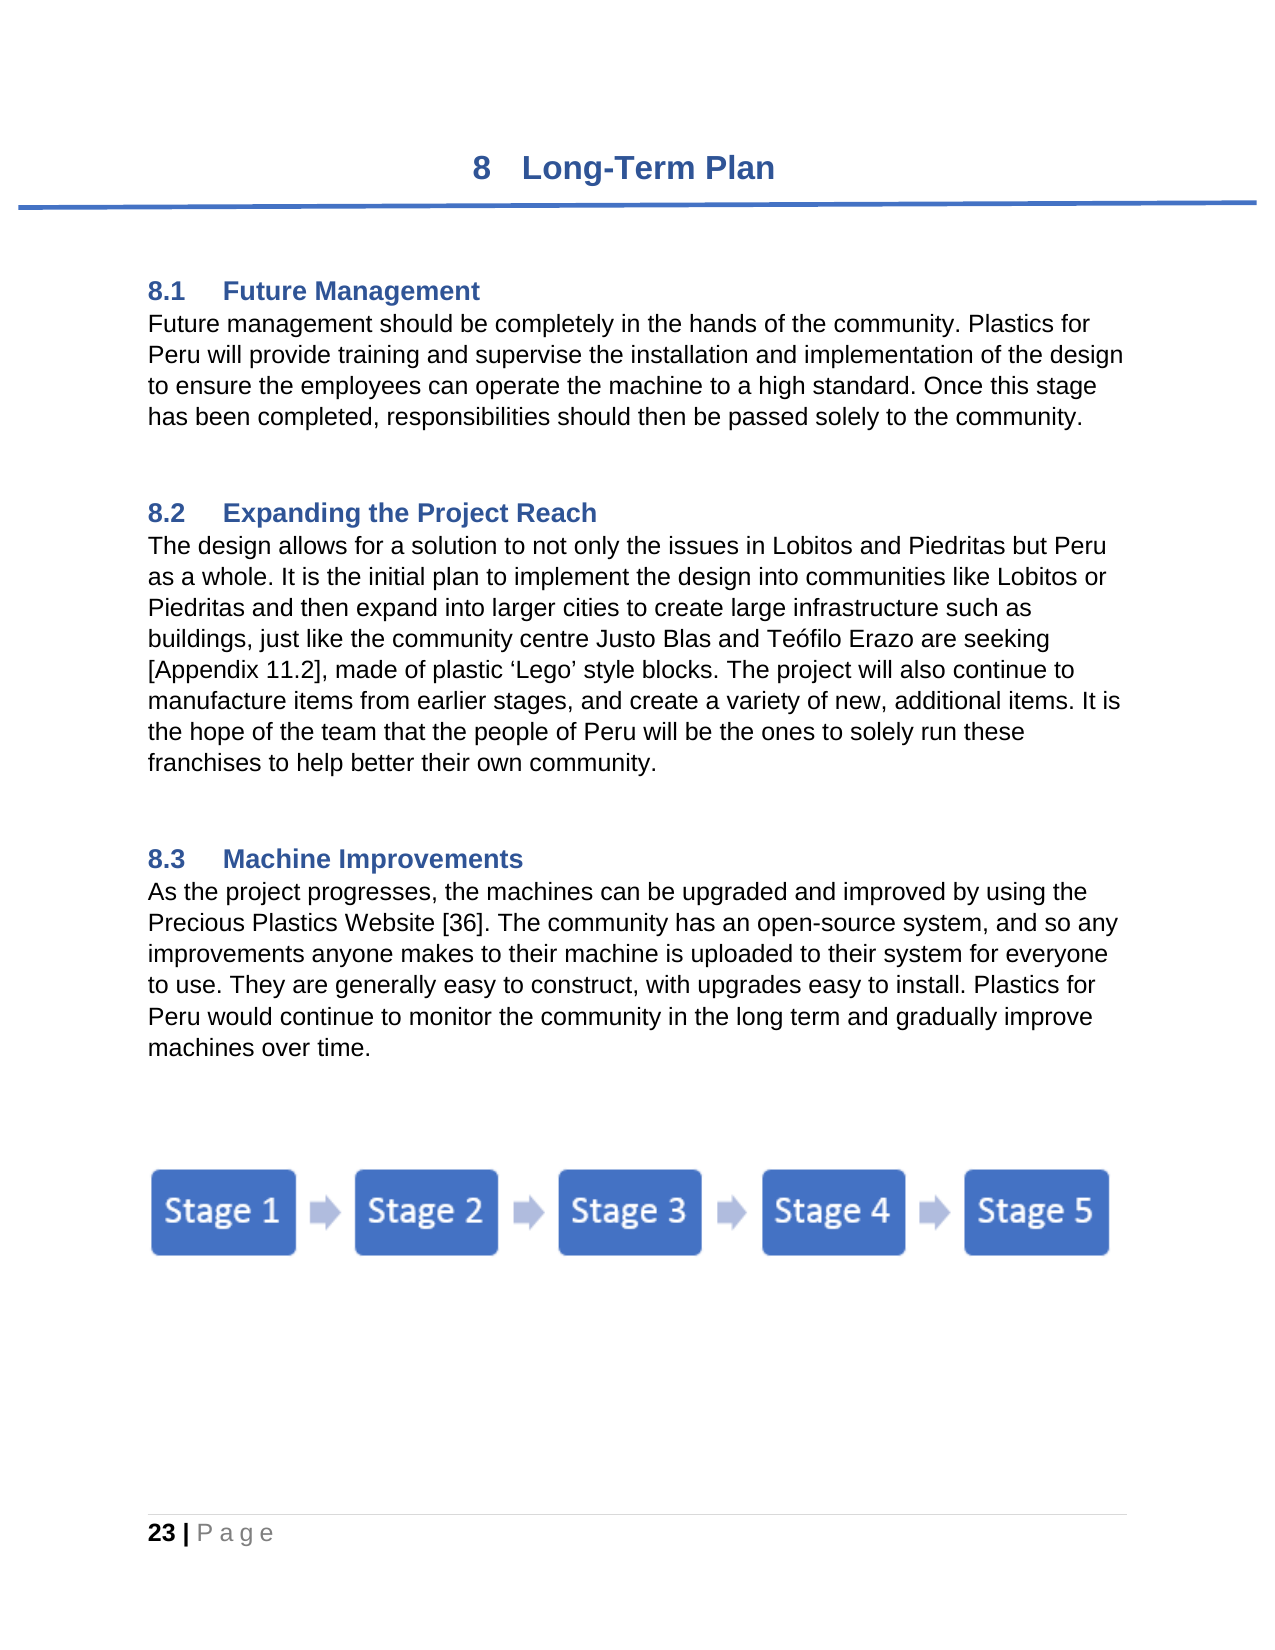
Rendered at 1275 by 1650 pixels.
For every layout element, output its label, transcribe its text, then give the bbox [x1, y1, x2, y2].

subtitle Expanding the Project Reach [148, 497, 1127, 528]
text As the project progresses, the machines can be upgraded and improved by using the Precious Plastics Website [36]. The community has an open-source system, and so any improvements anyone makes to their machine is uploaded to their system for everyone to use. They are generally easy to construct, with upgrades easy to install. Plastics for Peru would continue to monitor the community in the long term and gradually improve machines over time. [148, 877, 1127, 1061]
subtitle Future Management [148, 275, 1127, 306]
text The design allows for a solution to not only the issues in Lobitos and Piedritas but Peru as a whole. It is the initial plan to implement the design into communities like Lobitos or Piedritas and then expand into larger cities to create large infrastructure such as buildings, just like the community centre Justo Blas and Teófilo Erazo are seeking [Appendix 11.2], made of plastic ‘Lego’ style blocks. The project will also continue to manufacture items from earlier stages, and create a variety of new, additional items. It is the hope of the team that the people of Peru will be the ones to solely run these franchises to help better their own community. [148, 531, 1127, 777]
subtitle Machine Improvements [148, 843, 1127, 875]
picture [147, 1137, 1128, 1273]
text Future management should be completely in the hands of the community. Plastics for Peru will provide training and supervise the installation and implementation of the design to ensure the employees can operate the machine to a high standard. Once this stage has been completed, responsibilities should then be passed solely to the community. [148, 308, 1127, 430]
subtitle Long-Term Plan [472, 148, 1127, 186]
